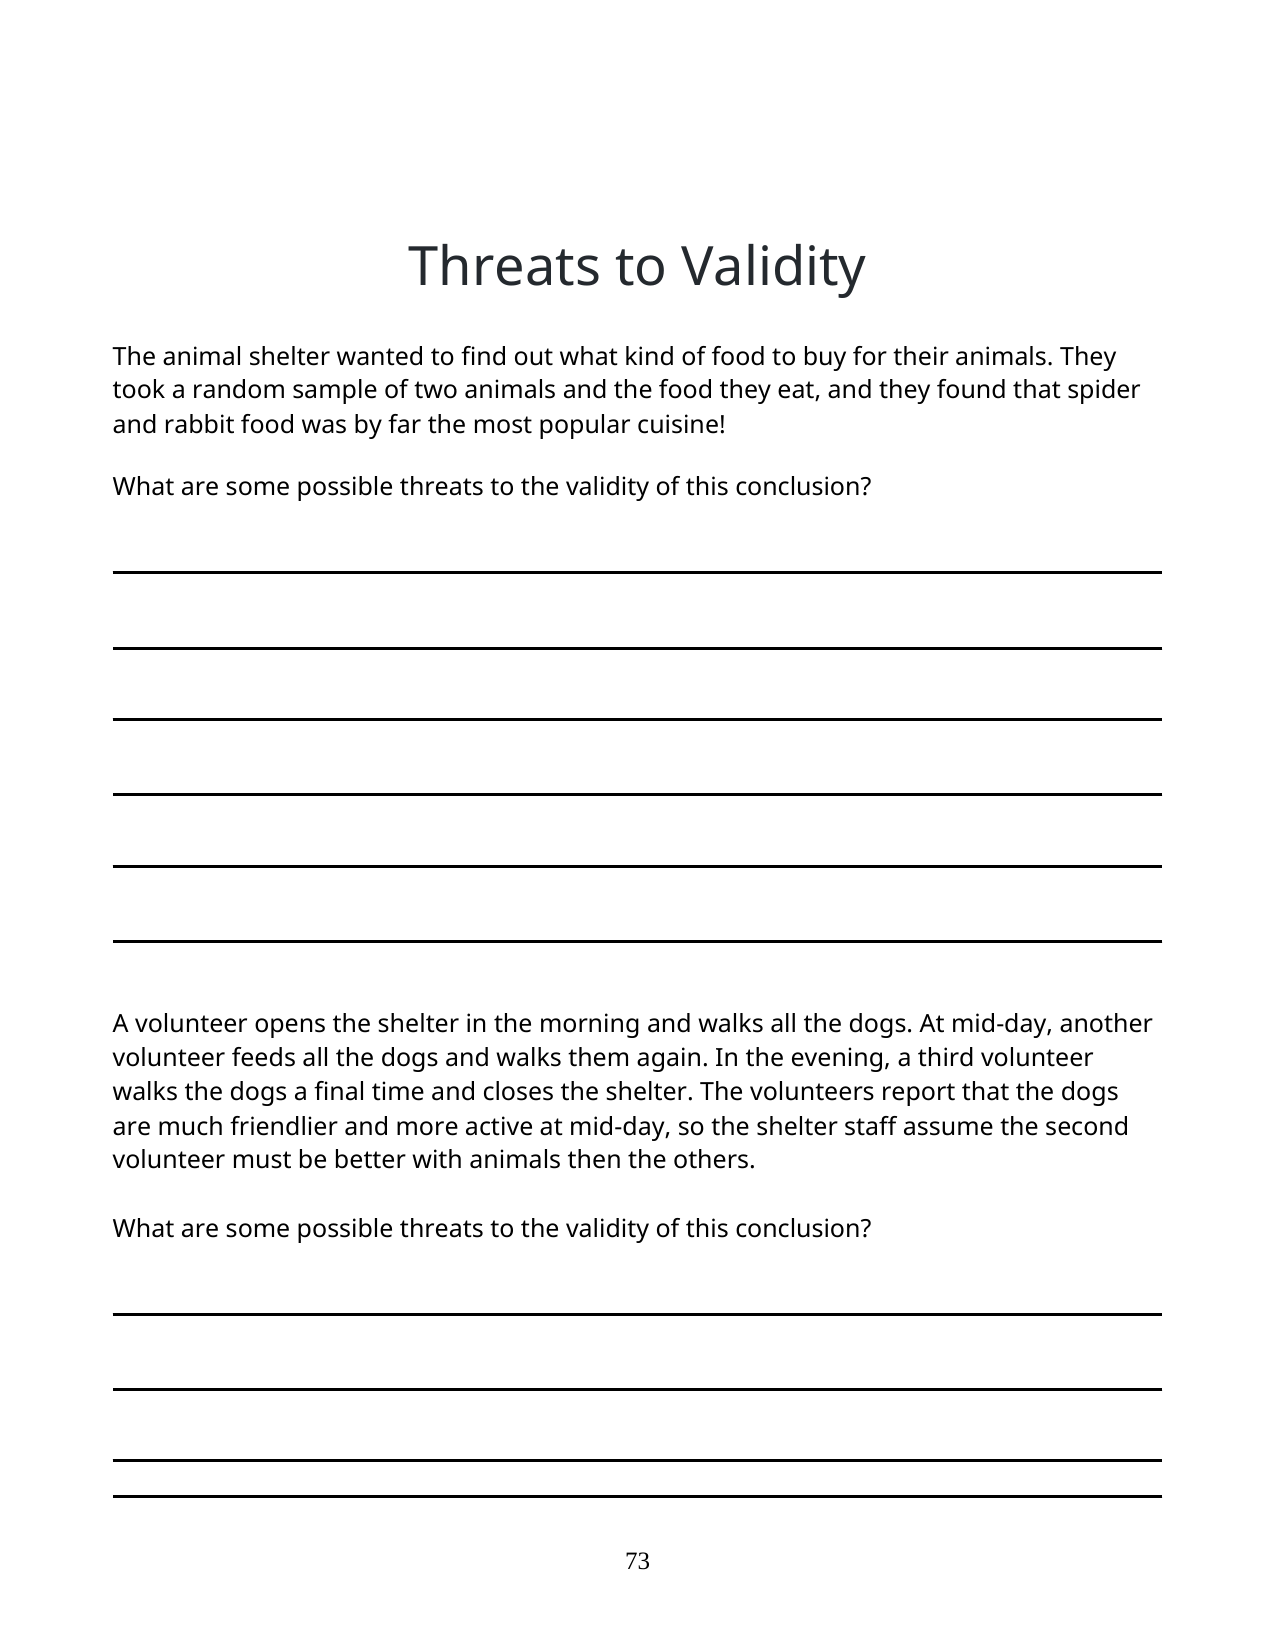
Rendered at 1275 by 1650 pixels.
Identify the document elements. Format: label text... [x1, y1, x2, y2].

text What are some possible threats to the validity of this conclusion? [112, 1210, 1162, 1244]
text The animal shelter wanted to find out what kind of food to buy for their animals. They took a random sample of two animals and the food they eat, and they found that spider and rabbit food was by far the most popular cuisine! [112, 338, 1162, 440]
text A volunteer opens the shelter in the morning and walks all the dogs. At mid-day, another volunteer feeds all the dogs and walks them again. In the evening, a third volunteer walks the dogs a final time and closes the shelter. The volunteers report that the dogs are much friendlier and more active at mid-day, so the shelter staff assume the second volunteer must be better with animals then the others. [112, 1006, 1162, 1176]
text What are some possible threats to the validity of this conclusion? [112, 469, 1162, 503]
subtitle Threats to Validity [112, 227, 1162, 301]
